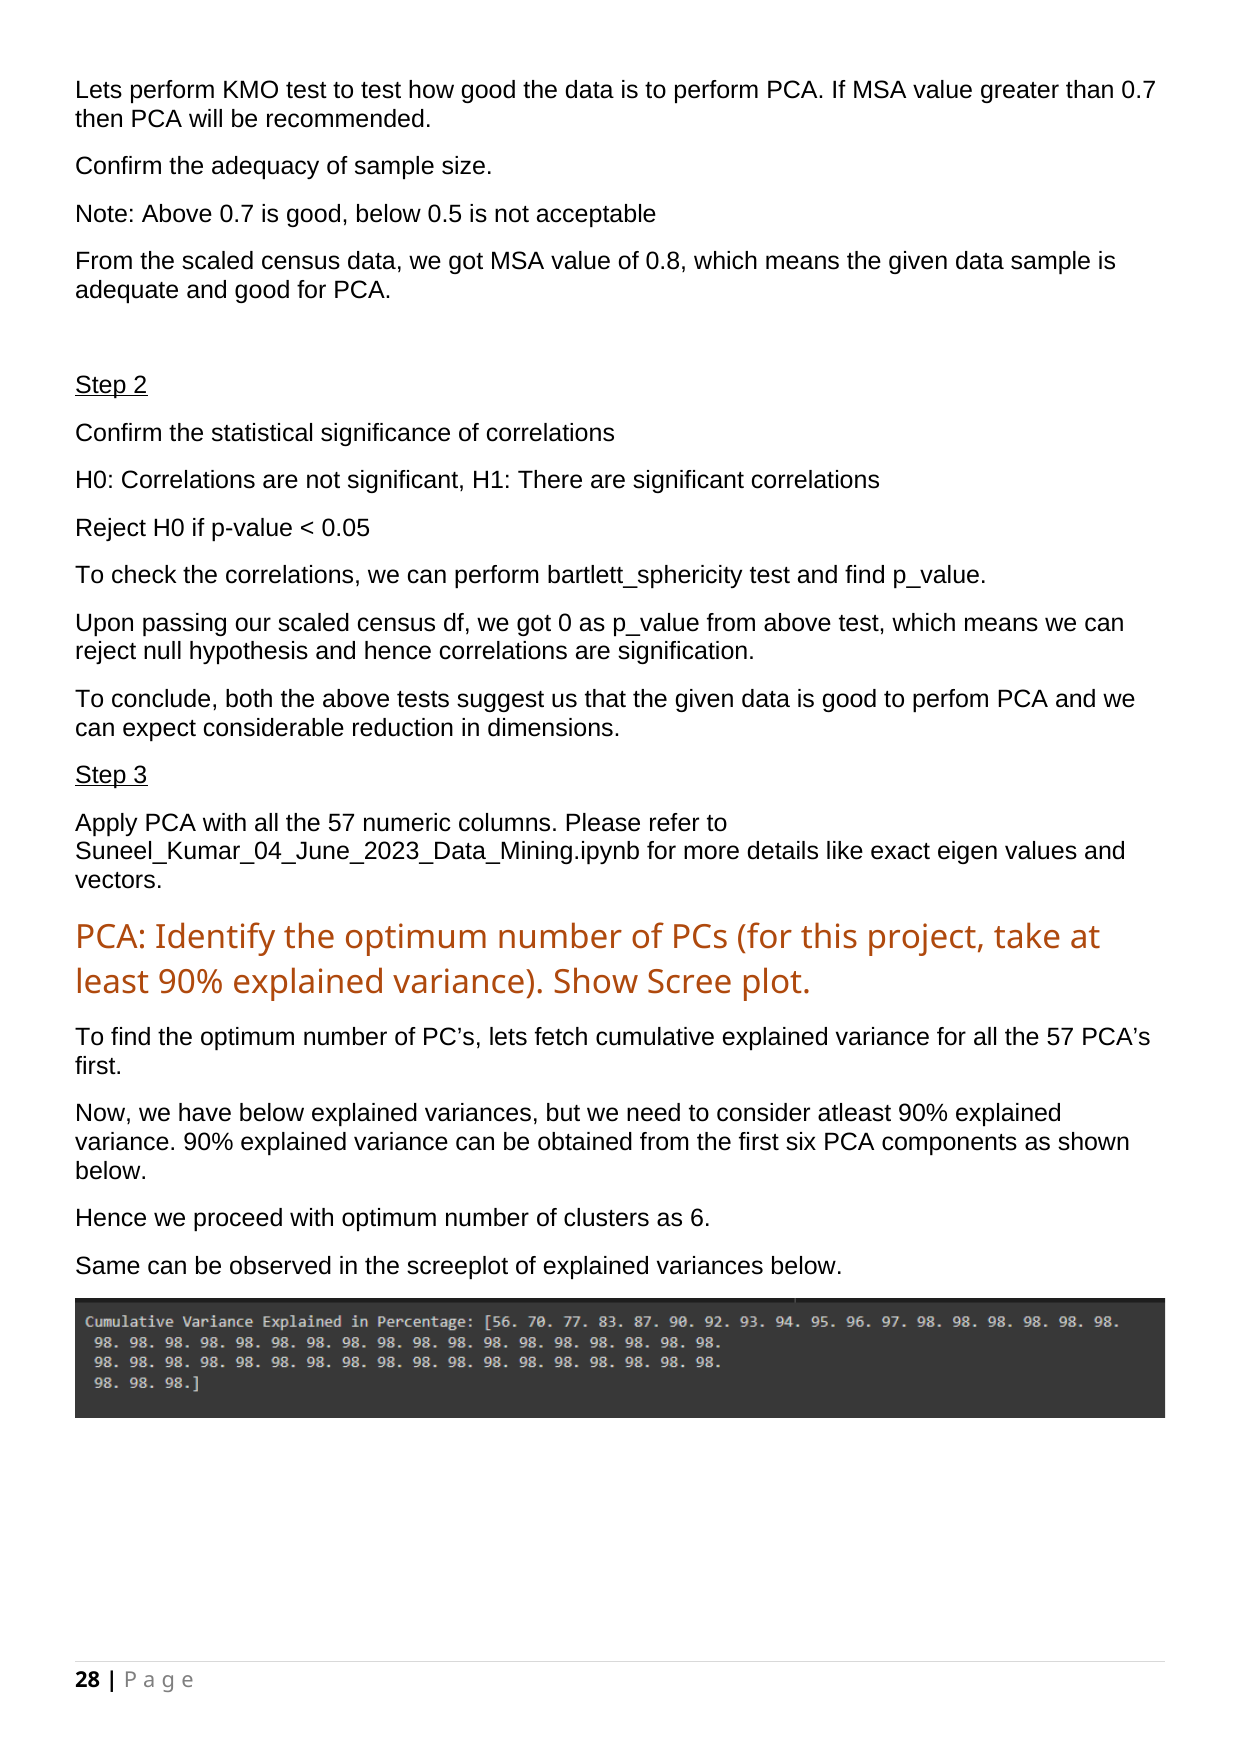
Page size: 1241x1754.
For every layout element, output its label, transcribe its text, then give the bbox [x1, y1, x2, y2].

text Same can be observed in the screeplot of explained variances below. [75, 1251, 1165, 1279]
text Note: Above 0.7 is good, below 0.5 is not acceptable [75, 199, 1165, 227]
picture [75, 1298, 1166, 1418]
text To find the optimum number of PC’s, lets fetch cumulative explained variance for all the 57 PCA’s first. [75, 1022, 1165, 1079]
text Now, we have below explained variances, but we need to consider atleast 90% explained variance. 90% explained variance can be obtained from the first six PCA components as shown below. [75, 1098, 1165, 1184]
text Apply PCA with all the 57 numeric columns. Please refer to Suneel_Kumar_04_June_2023_Data_Mining.ipynb for more details like exact eigen values and vectors. [75, 807, 1165, 894]
text To check the correlations, we can perform bartlett_sphericity test and find p_value. [75, 560, 1165, 589]
text To conclude, both the above tests suggest us that the given data is good to perfom PCA and we can expect considerable reduction in dimensions. [75, 684, 1165, 741]
text Step 3 [75, 760, 1165, 789]
text Upon passing our scaled census df, we got 0 as p_value from above test, which means we can reject null hypothesis and hence correlations are signification. [75, 607, 1165, 665]
text From the scaled census data, we got MSA value of 0.8, which means the given data sample is adequate and good for PCA. [75, 246, 1165, 304]
text Step 2 [75, 370, 1165, 399]
text Hence we proceed with optimum number of clusters as 6. [75, 1203, 1165, 1232]
subtitle PCA: Identify the optimum number of PCs (for this project, take at least 90% explained variance). Show Scree plot. [75, 912, 1165, 1003]
text Lets perform KMO test to test how good the data is to perform PCA. If MSA value greater than 0.7 then PCA will be recommended. [75, 75, 1165, 132]
text Confirm the adequacy of sample size. [75, 151, 1165, 180]
text Reject H0 if p-value < 0.05 [75, 512, 1165, 541]
text Confirm the statistical significance of correlations [75, 417, 1165, 446]
text H0: Correlations are not significant, H1: There are significant correlations [75, 465, 1165, 494]
